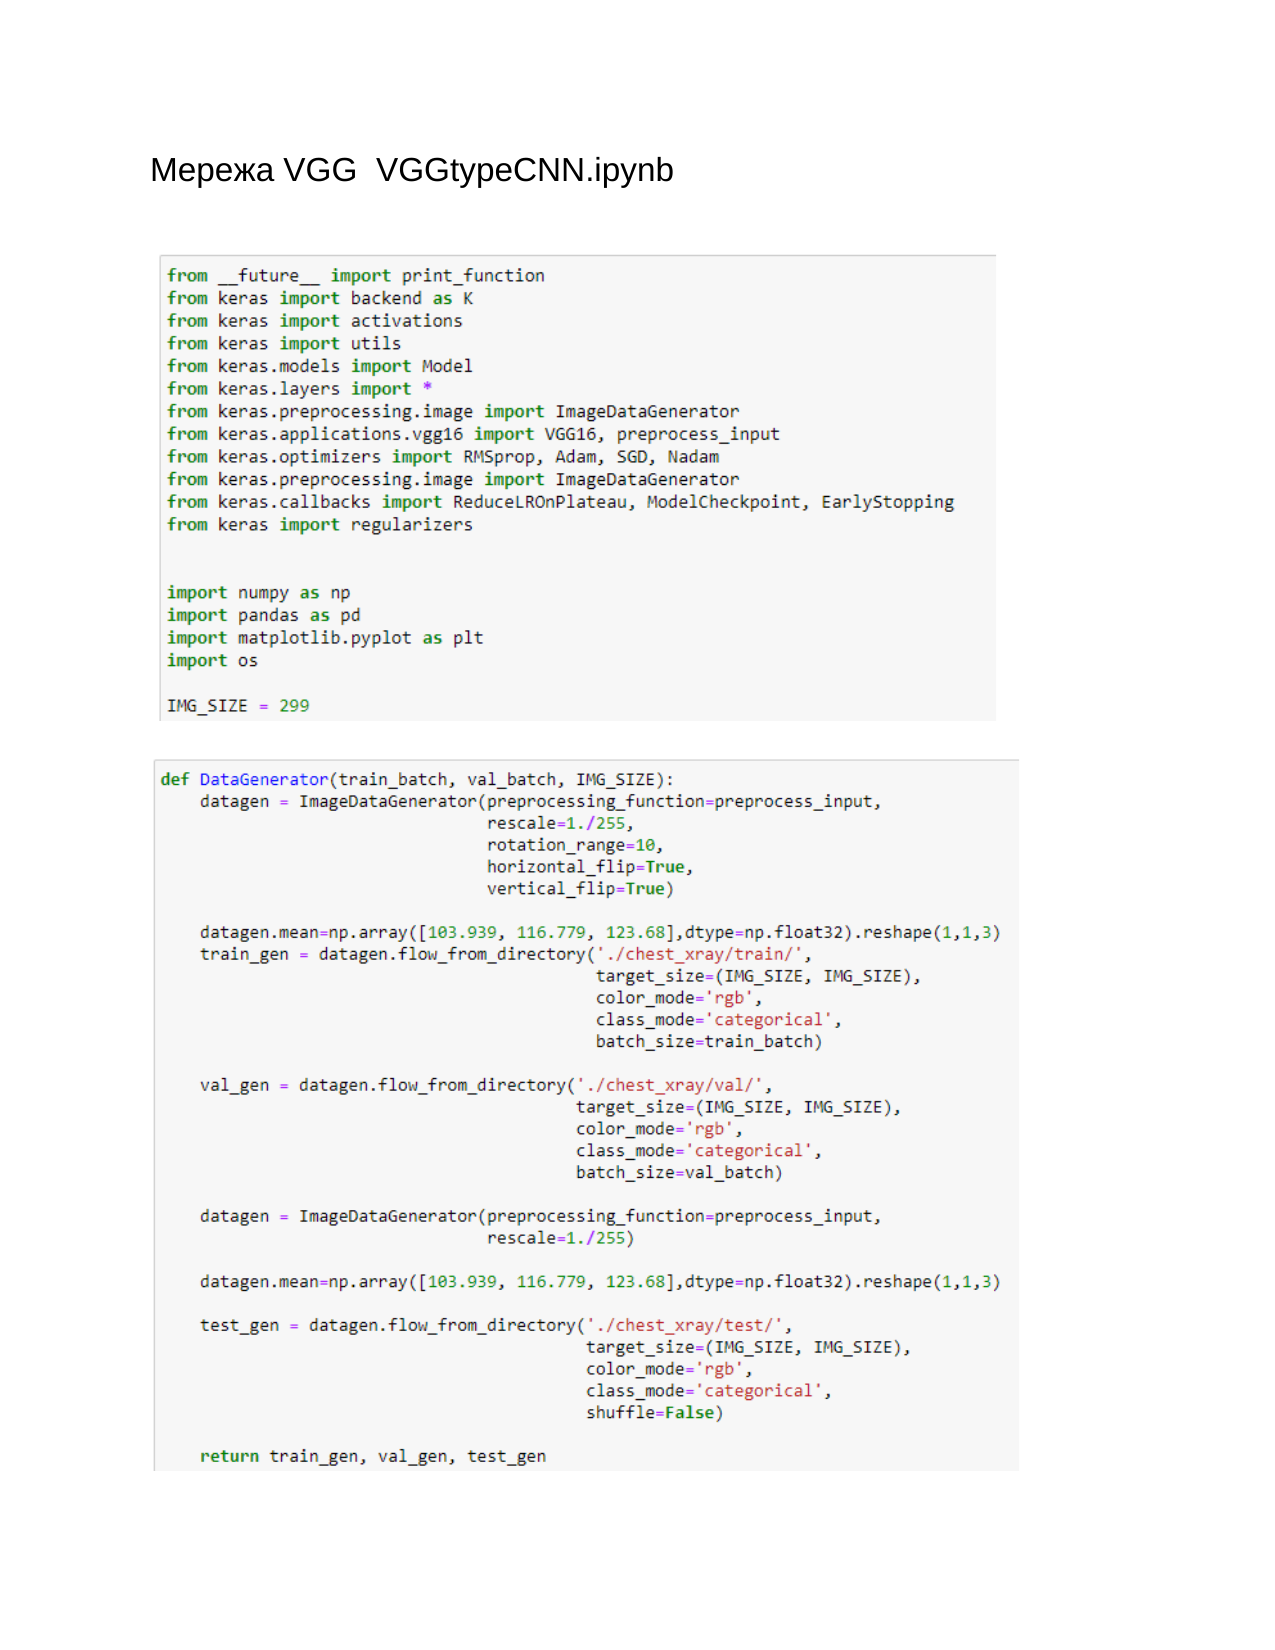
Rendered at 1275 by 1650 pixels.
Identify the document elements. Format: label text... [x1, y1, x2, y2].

subtitle Мережа VGG VGGtypeCNN.ipynb [150, 150, 1125, 188]
picture [150, 757, 1020, 1471]
picture [153, 251, 997, 721]
